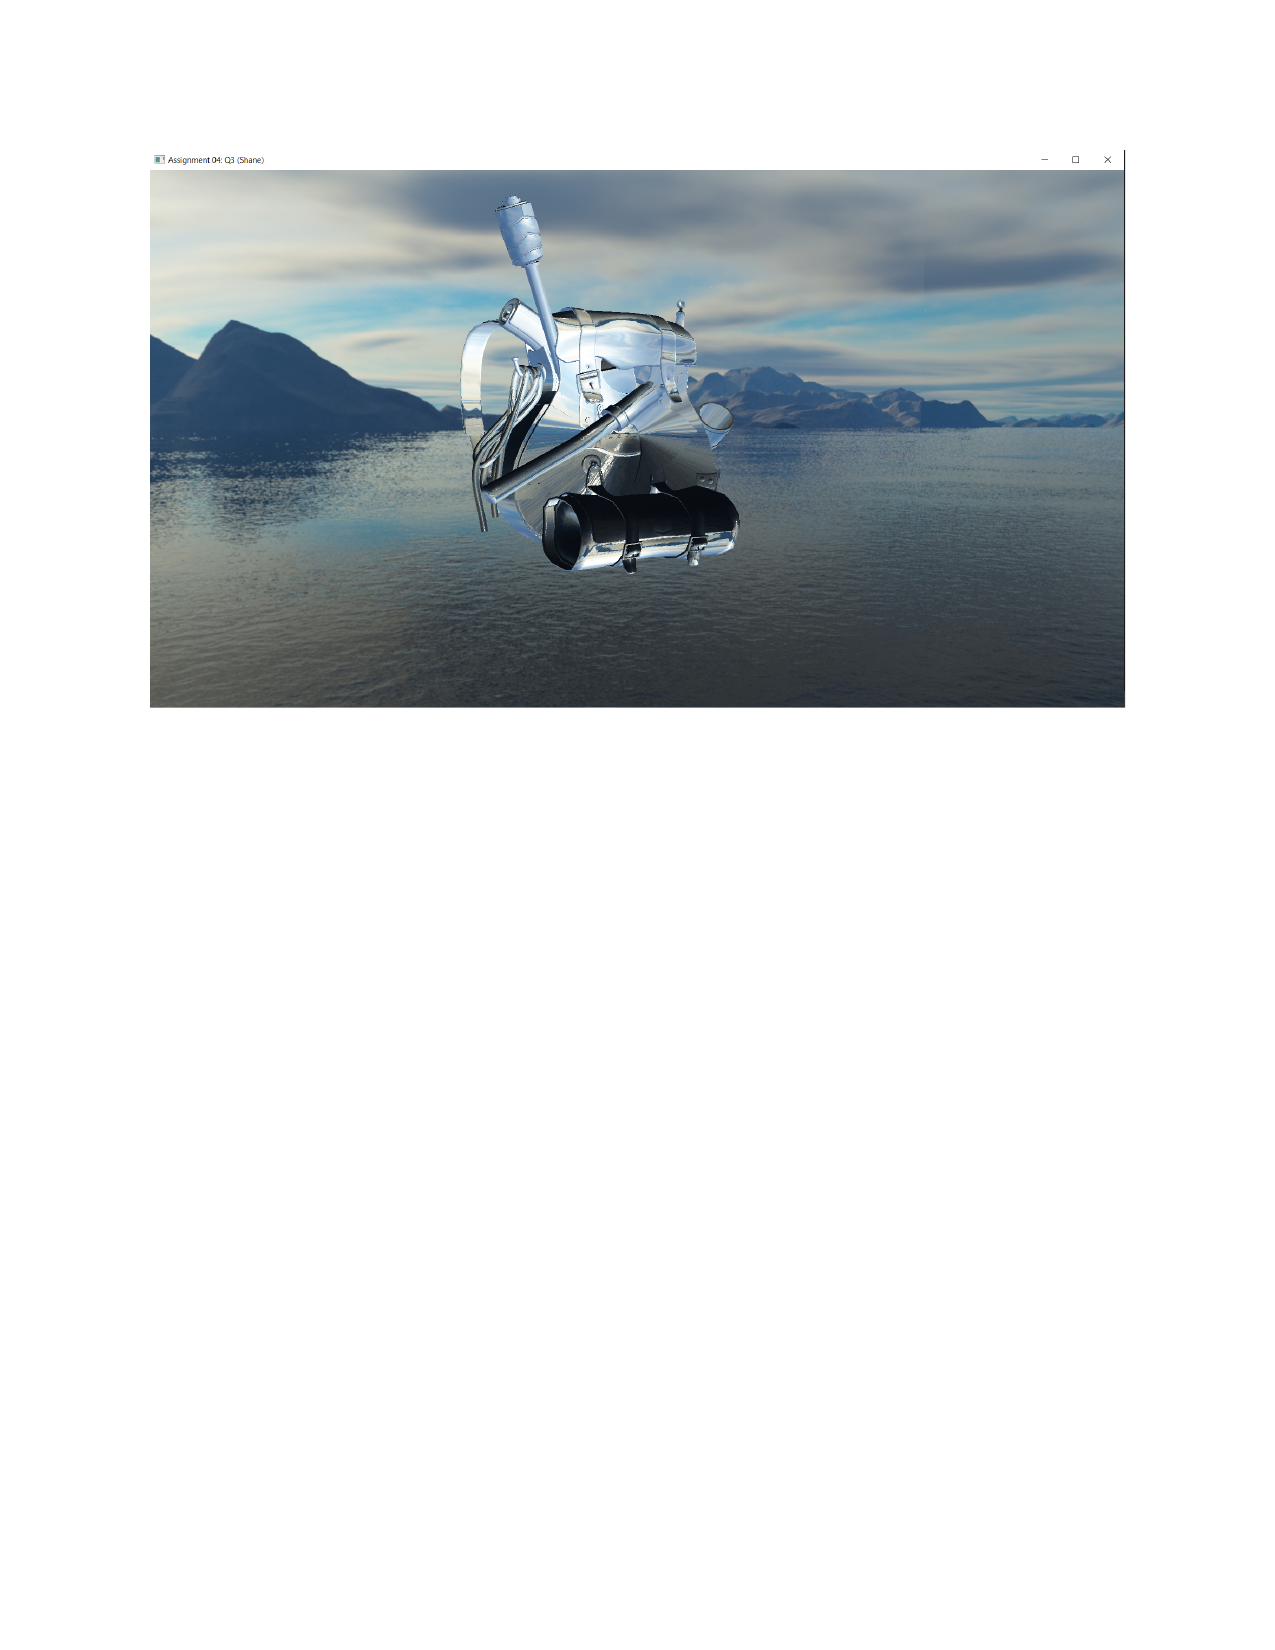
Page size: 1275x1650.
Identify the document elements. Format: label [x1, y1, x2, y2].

picture [150, 150, 1125, 708]
